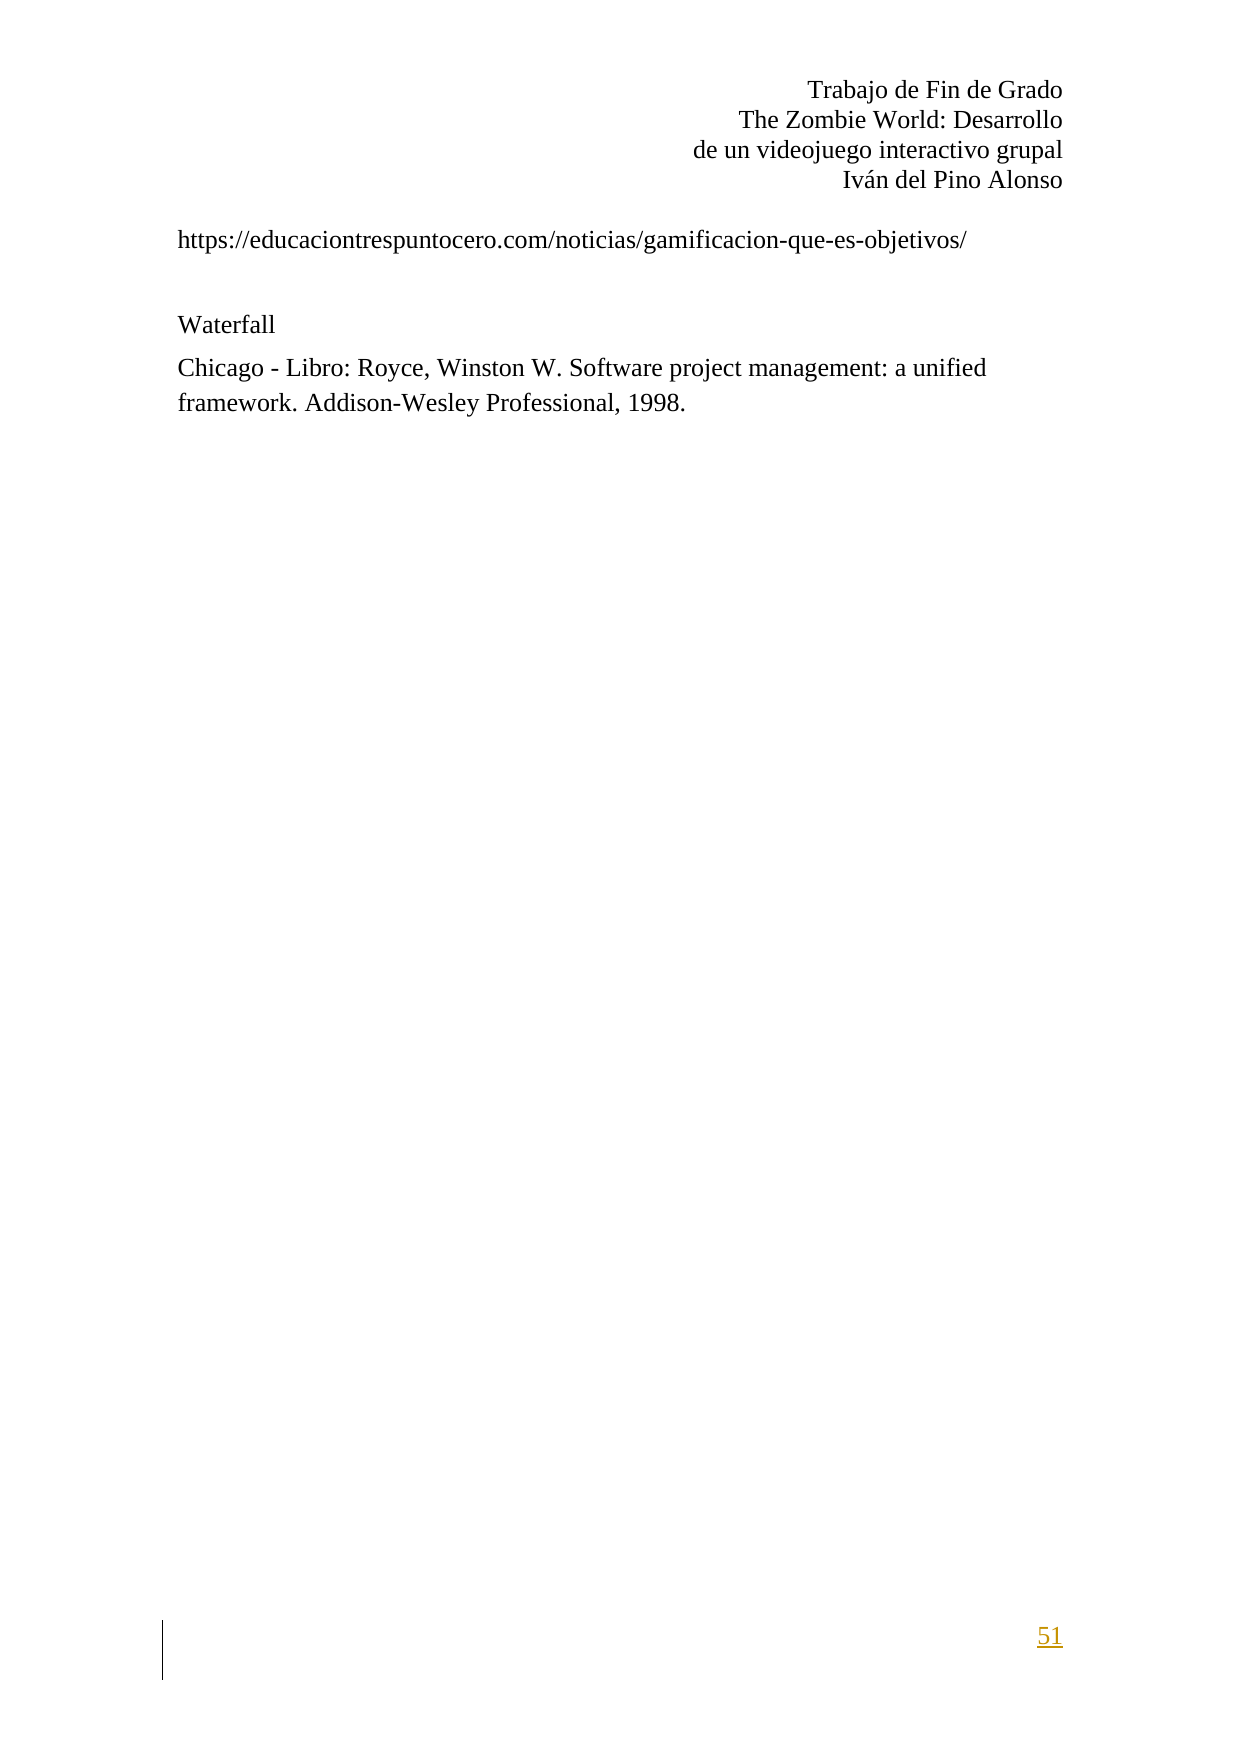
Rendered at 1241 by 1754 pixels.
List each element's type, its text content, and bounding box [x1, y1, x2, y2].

text Waterfall [177, 309, 1063, 339]
text Chicago - Libro: Royce, Winston W. Software project management: a unified framework. Addison-Wesley Professional, 1998. [177, 352, 1063, 417]
text https://educaciontrespuntocero.com/noticias/gamificacion-que-es-objetivos/ [177, 224, 1063, 254]
